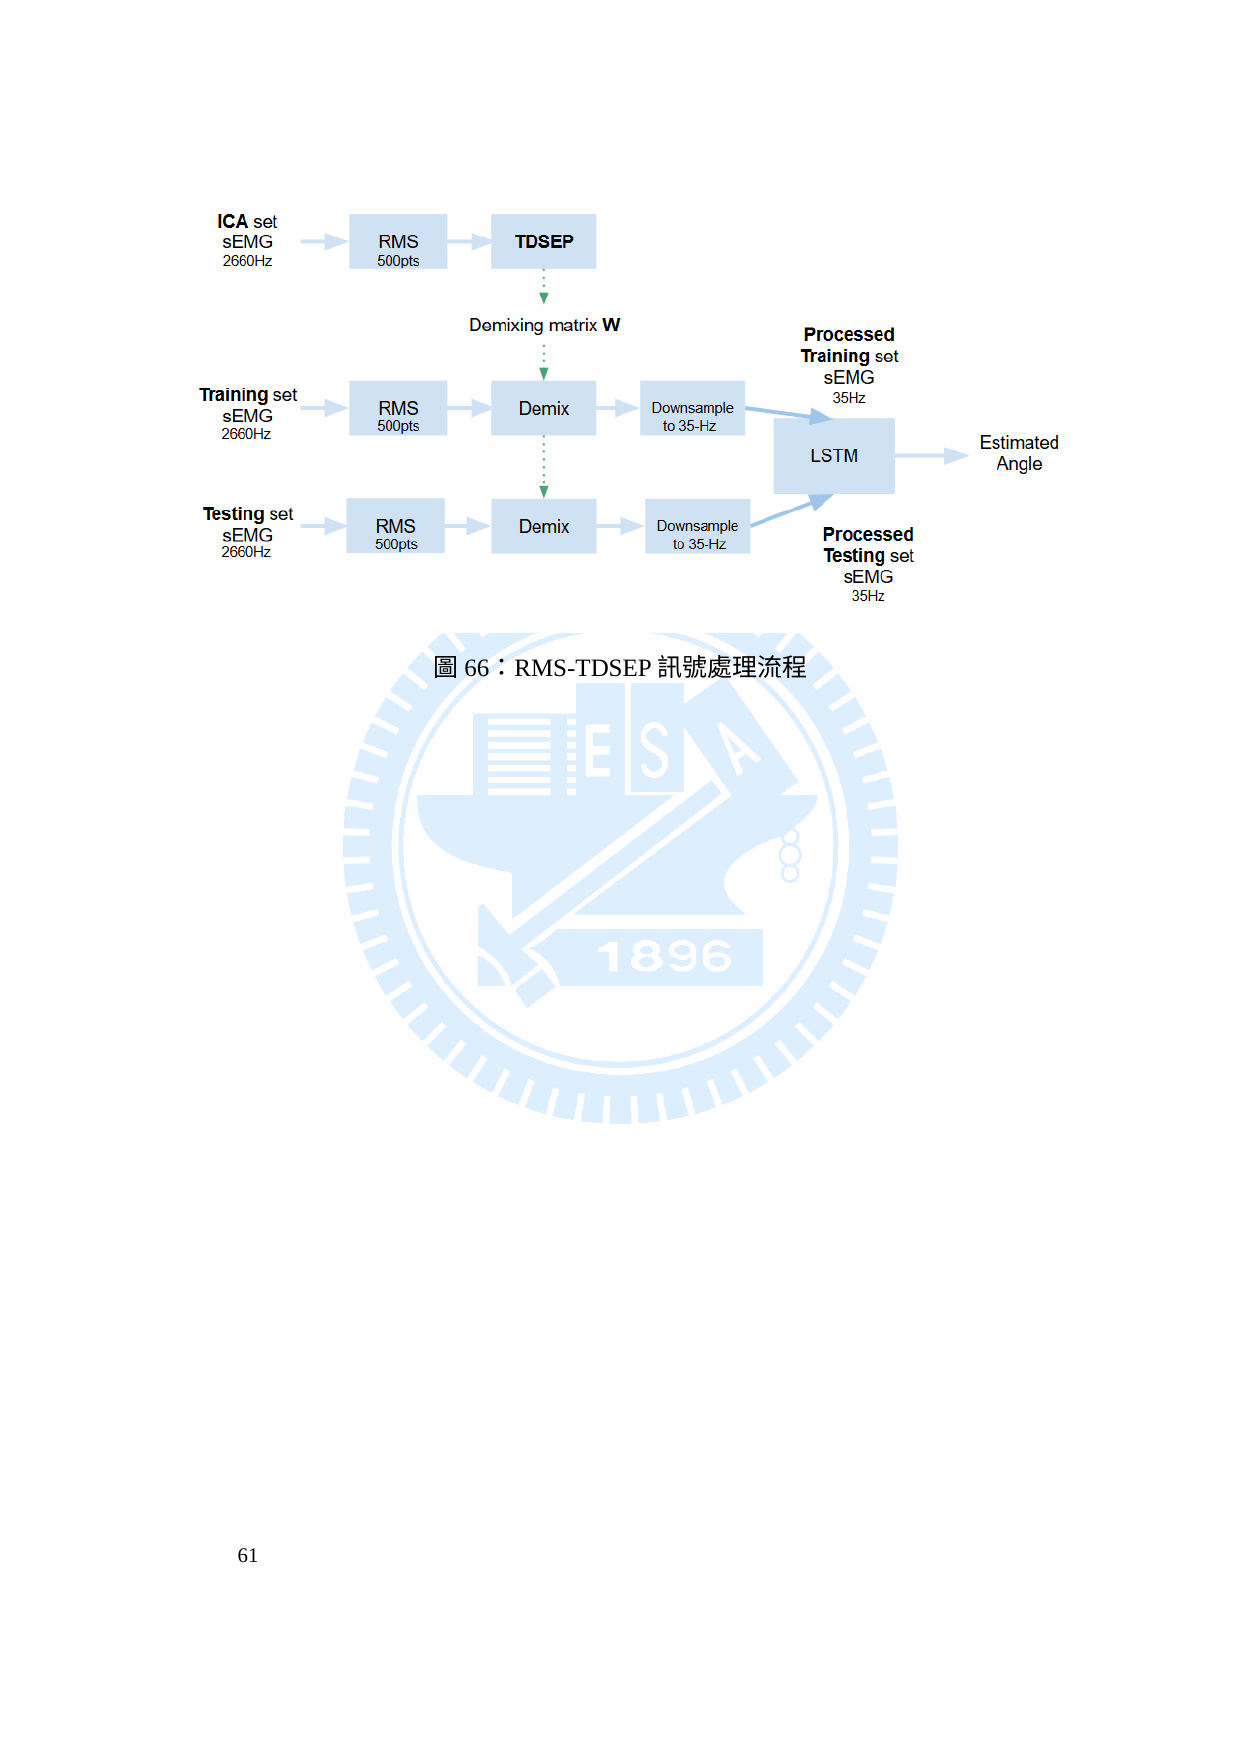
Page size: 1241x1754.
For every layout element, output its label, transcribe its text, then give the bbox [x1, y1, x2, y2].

text 圖 66：RMS-TDSEP訊號處理流程 [187, 647, 1053, 683]
picture [187, 206, 1084, 633]
